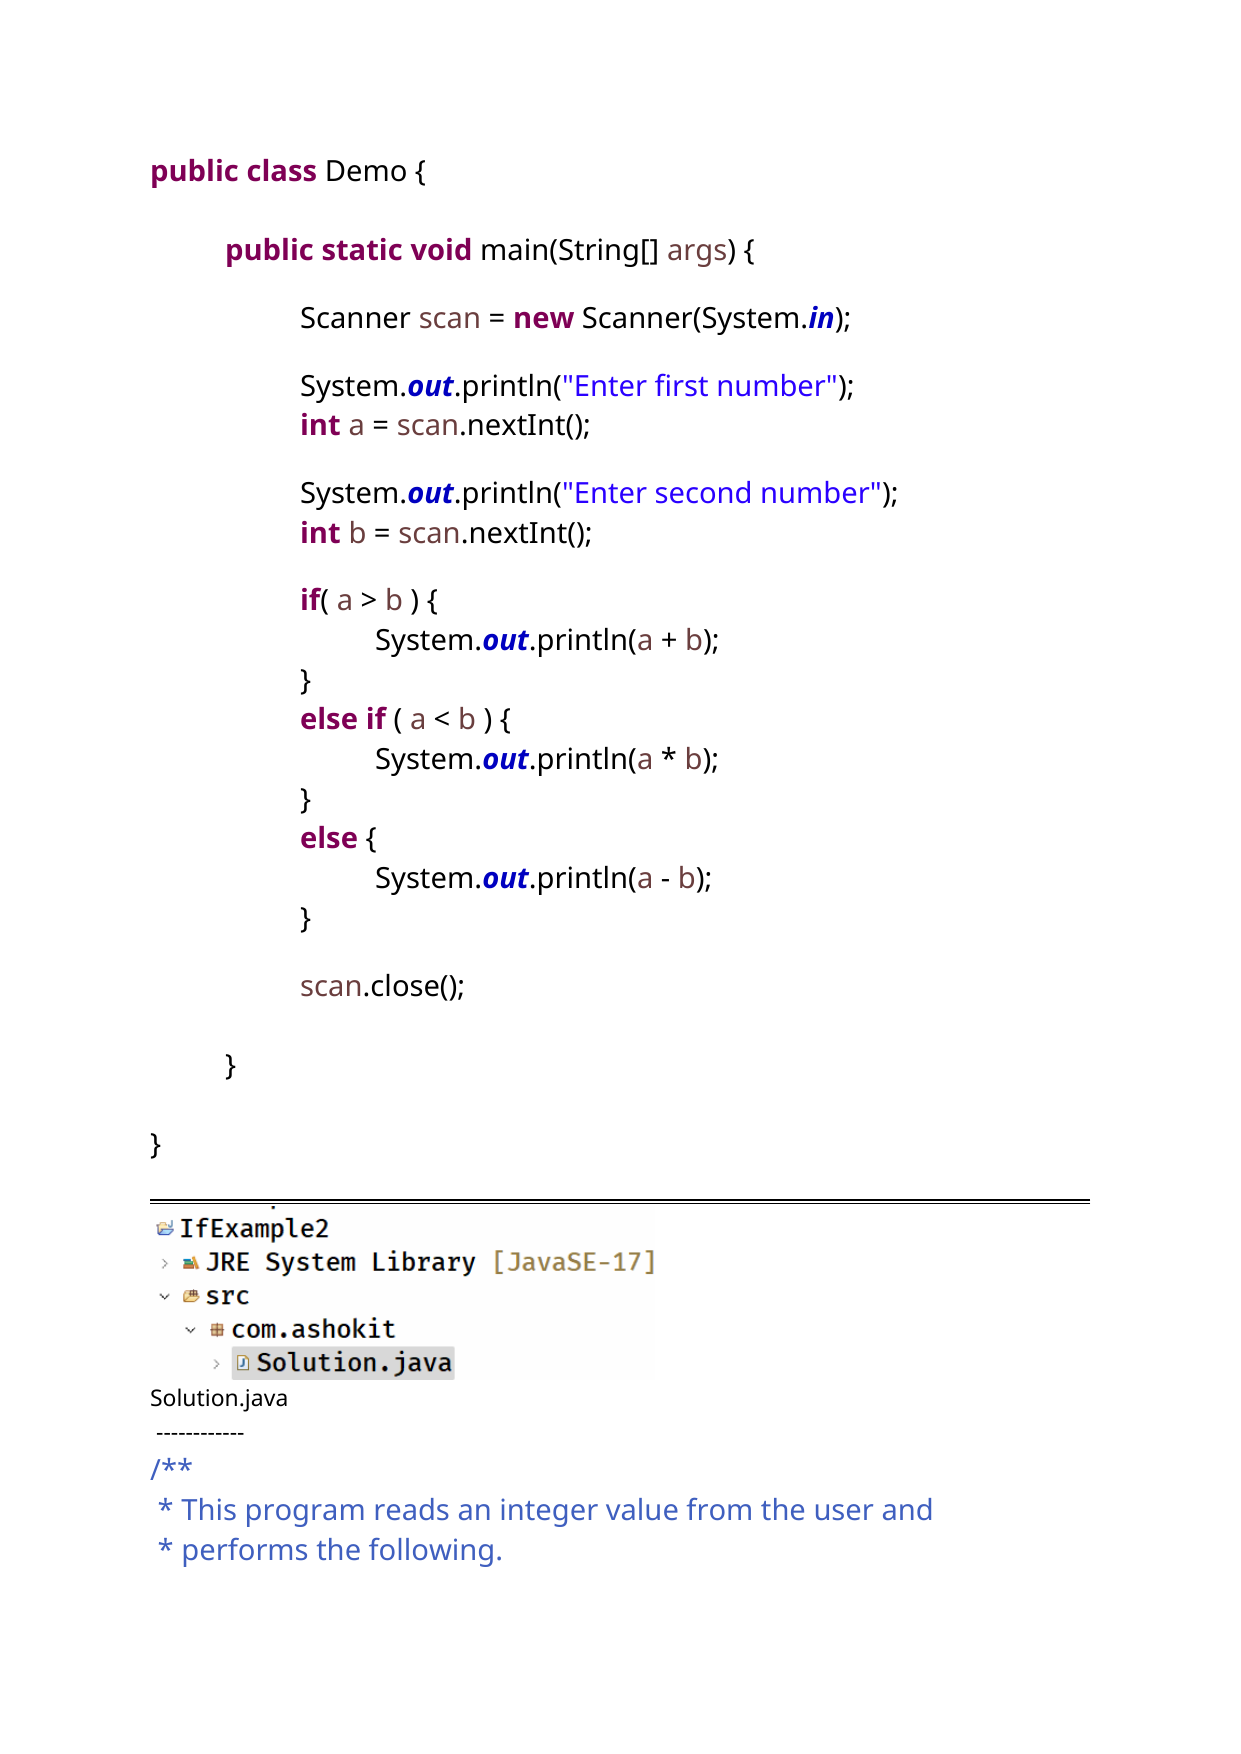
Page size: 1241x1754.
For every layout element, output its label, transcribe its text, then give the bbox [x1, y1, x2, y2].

text else { [150, 818, 1090, 857]
text } [150, 897, 1090, 937]
text ------------ [150, 1416, 1090, 1447]
text /** [150, 1449, 1090, 1489]
text } [150, 1123, 1090, 1163]
text else if ( a < b ) { [150, 699, 1090, 738]
text * performs the following. [150, 1529, 1090, 1568]
text Scanner scan = new Scanner(System.in); [150, 297, 1090, 337]
text public class Demo { [150, 150, 1090, 190]
text int a = scan.nextInt(); [150, 404, 1090, 444]
text public static void main(String[] args) { [150, 229, 1090, 269]
picture [150, 1206, 655, 1380]
text scan.close(); [150, 965, 1090, 1004]
text System.out.println("Enter first number"); [150, 365, 1090, 404]
text * This program reads an integer value from the user and [150, 1489, 1090, 1529]
text if( a > b ) { [150, 579, 1090, 619]
text System.out.println(a - b); [150, 857, 1090, 897]
text } [150, 659, 1090, 699]
text System.out.println("Enter second number"); [150, 472, 1090, 512]
text Solution.java [150, 1382, 1090, 1413]
text } [150, 1044, 1090, 1084]
text System.out.println(a + b); [150, 619, 1090, 659]
text int b = scan.nextInt(); [150, 512, 1090, 552]
text } [150, 778, 1090, 818]
text System.out.println(a * b); [150, 738, 1090, 778]
